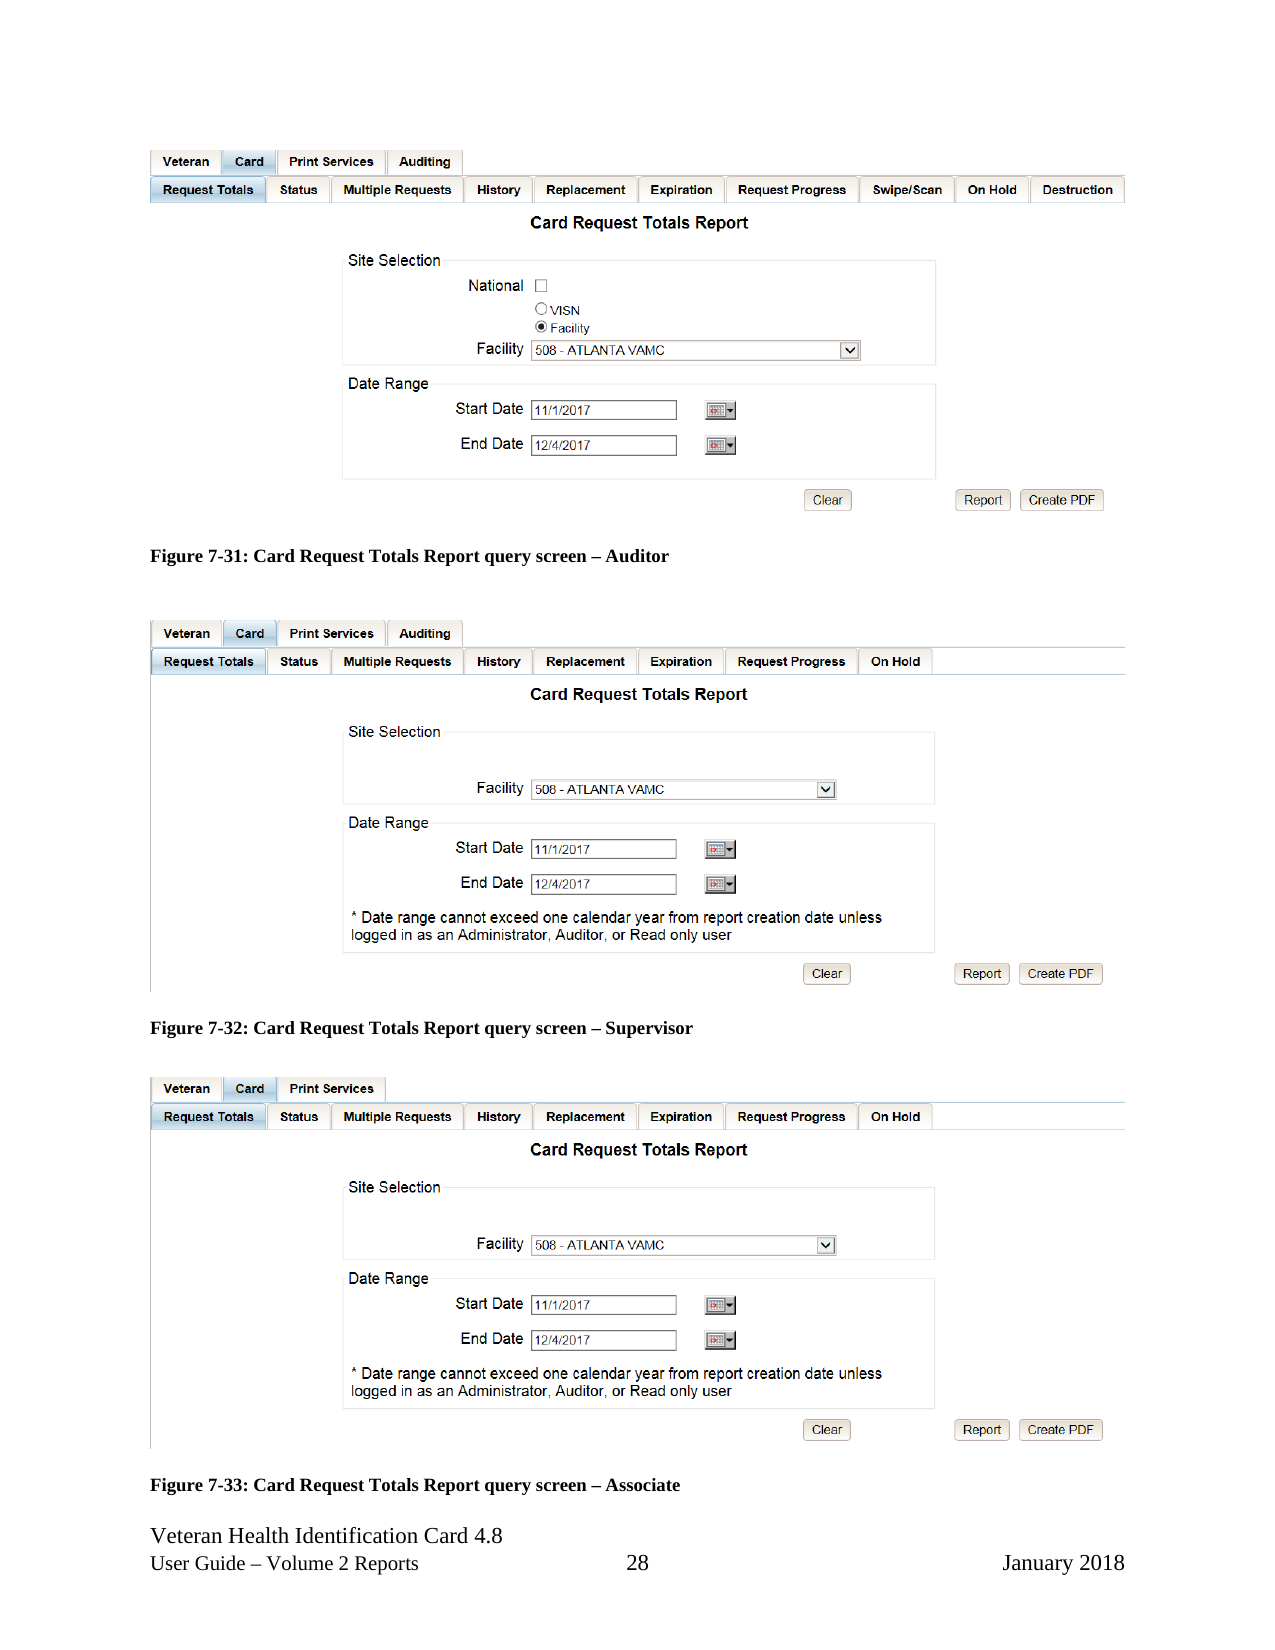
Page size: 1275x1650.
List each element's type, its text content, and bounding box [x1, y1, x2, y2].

picture [150, 150, 1125, 520]
picture [150, 620, 1125, 992]
picture [150, 1077, 1125, 1449]
